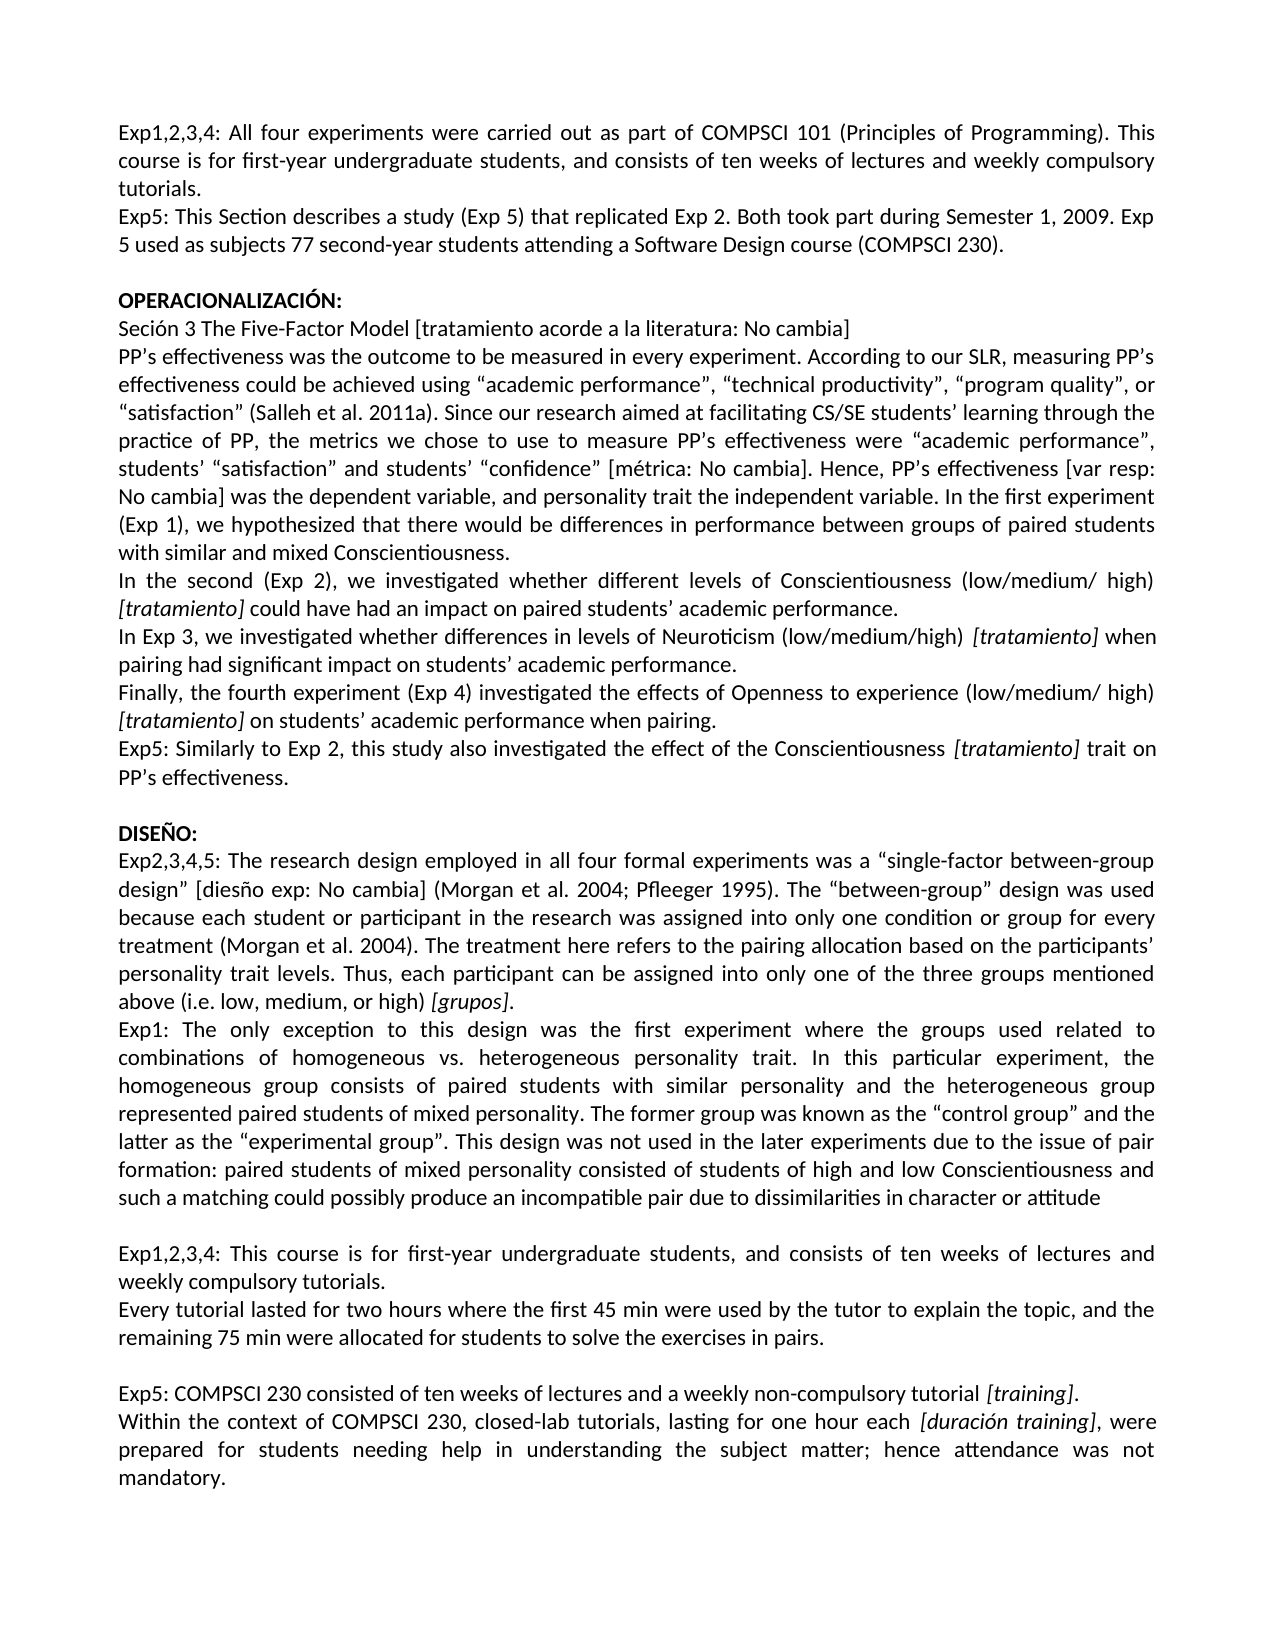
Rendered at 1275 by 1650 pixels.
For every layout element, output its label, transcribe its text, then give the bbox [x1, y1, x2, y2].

text DISEÑO: [118, 819, 1157, 847]
text Finally, the fourth experiment (Exp 4) investigated the effects of Openness to experience (low/medium/ high) [tratamiento] on students’ academic performance when pairing. [118, 678, 1157, 734]
text Exp5: This Section describes a study (Exp 5) that replicated Exp 2. Both took part during Semester 1, 2009. Exp 5 used as subjects 77 second-year students attending a Software Design course (COMPSCI 230). [118, 202, 1157, 258]
text Exp5: Similarly to Exp 2, this study also investigated the effect of the Conscientiousness [tratamiento] trait on PP’s effectiveness. [118, 734, 1157, 791]
text Exp2,3,4,5: The research design employed in all four formal experiments was a “single-factor between-group design” [diesño exp: No cambia] (Morgan et al. 2004; Pfleeger 1995). The “between-group” design was used because each student or participant in the research was assigned into only one condition or group for every treatment (Morgan et al. 2004). The treatment here refers to the pairing allocation based on the participants’ personality trait levels. Thus, each participant can be assigned into only one of the three groups mentioned above (i.e. low, medium, or high) [grupos]. [118, 847, 1157, 1015]
text Within the context of COMPSCI 230, closed-lab tutorials, lasting for one hour each [duración training], were prepared for students needing help in understanding the subject matter; hence attendance was not mandatory. [118, 1407, 1157, 1491]
text Exp1,2,3,4: This course is for first-year undergraduate students, and consists of ten weeks of lectures and weekly compulsory tutorials. [118, 1239, 1157, 1295]
text Exp1: The only exception to this design was the first experiment where the groups used related to combinations of homogeneous vs. heterogeneous personality trait. In this particular experiment, the homogeneous group consists of paired students with similar personality and the heterogeneous group represented paired students of mixed personality. The former group was known as the “control group” and the latter as the “experimental group”. This design was not used in the later experiments due to the issue of pair formation: paired students of mixed personality consisted of students of high and low Conscientiousness and such a matching could possibly produce an incompatible pair due to dissimilarities in character or attitude [118, 1015, 1157, 1211]
text Exp5: COMPSCI 230 consisted of ten weeks of lectures and a weekly non-compulsory tutorial [training]. [118, 1379, 1157, 1407]
text In Exp 3, we investigated whether differences in levels of Neuroticism (low/medium/high) [tratamiento] when pairing had significant impact on students’ academic performance. [118, 622, 1157, 678]
text PP’s effectiveness was the outcome to be measured in every experiment. According to our SLR, measuring PP’s effectiveness could be achieved using “academic performance”, “technical productivity”, “program quality”, or “satisfaction” (Salleh et al. 2011a). Since our research aimed at facilitating CS/SE students’ learning through the practice of PP, the metrics we chose to use to measure PP’s effectiveness were “academic performance”, students’ “satisfaction” and students’ “confidence” [métrica: No cambia]. Hence, PP’s effectiveness [var resp: No cambia] was the dependent variable, and personality trait the independent variable. In the first experiment (Exp 1), we hypothesized that there would be differences in performance between groups of paired students with similar and mixed Conscientiousness. [118, 342, 1157, 566]
text OPERACIONALIZACIÓN: [118, 286, 1157, 314]
text In the second (Exp 2), we investigated whether different levels of Conscientiousness (low/medium/ high) [tratamiento] could have had an impact on paired students’ academic performance. [118, 566, 1157, 622]
text Seción 3 The Five-Factor Model [tratamiento acorde a la literatura: No cambia] [118, 314, 1157, 342]
text Exp1,2,3,4: All four experiments were carried out as part of COMPSCI 101 (Principles of Programming). This course is for first-year undergraduate students, and consists of ten weeks of lectures and weekly compulsory tutorials. [118, 118, 1157, 202]
text Every tutorial lasted for two hours where the first 45 min were used by the tutor to explain the topic, and the remaining 75 min were allocated for students to solve the exercises in pairs. [118, 1295, 1157, 1351]
